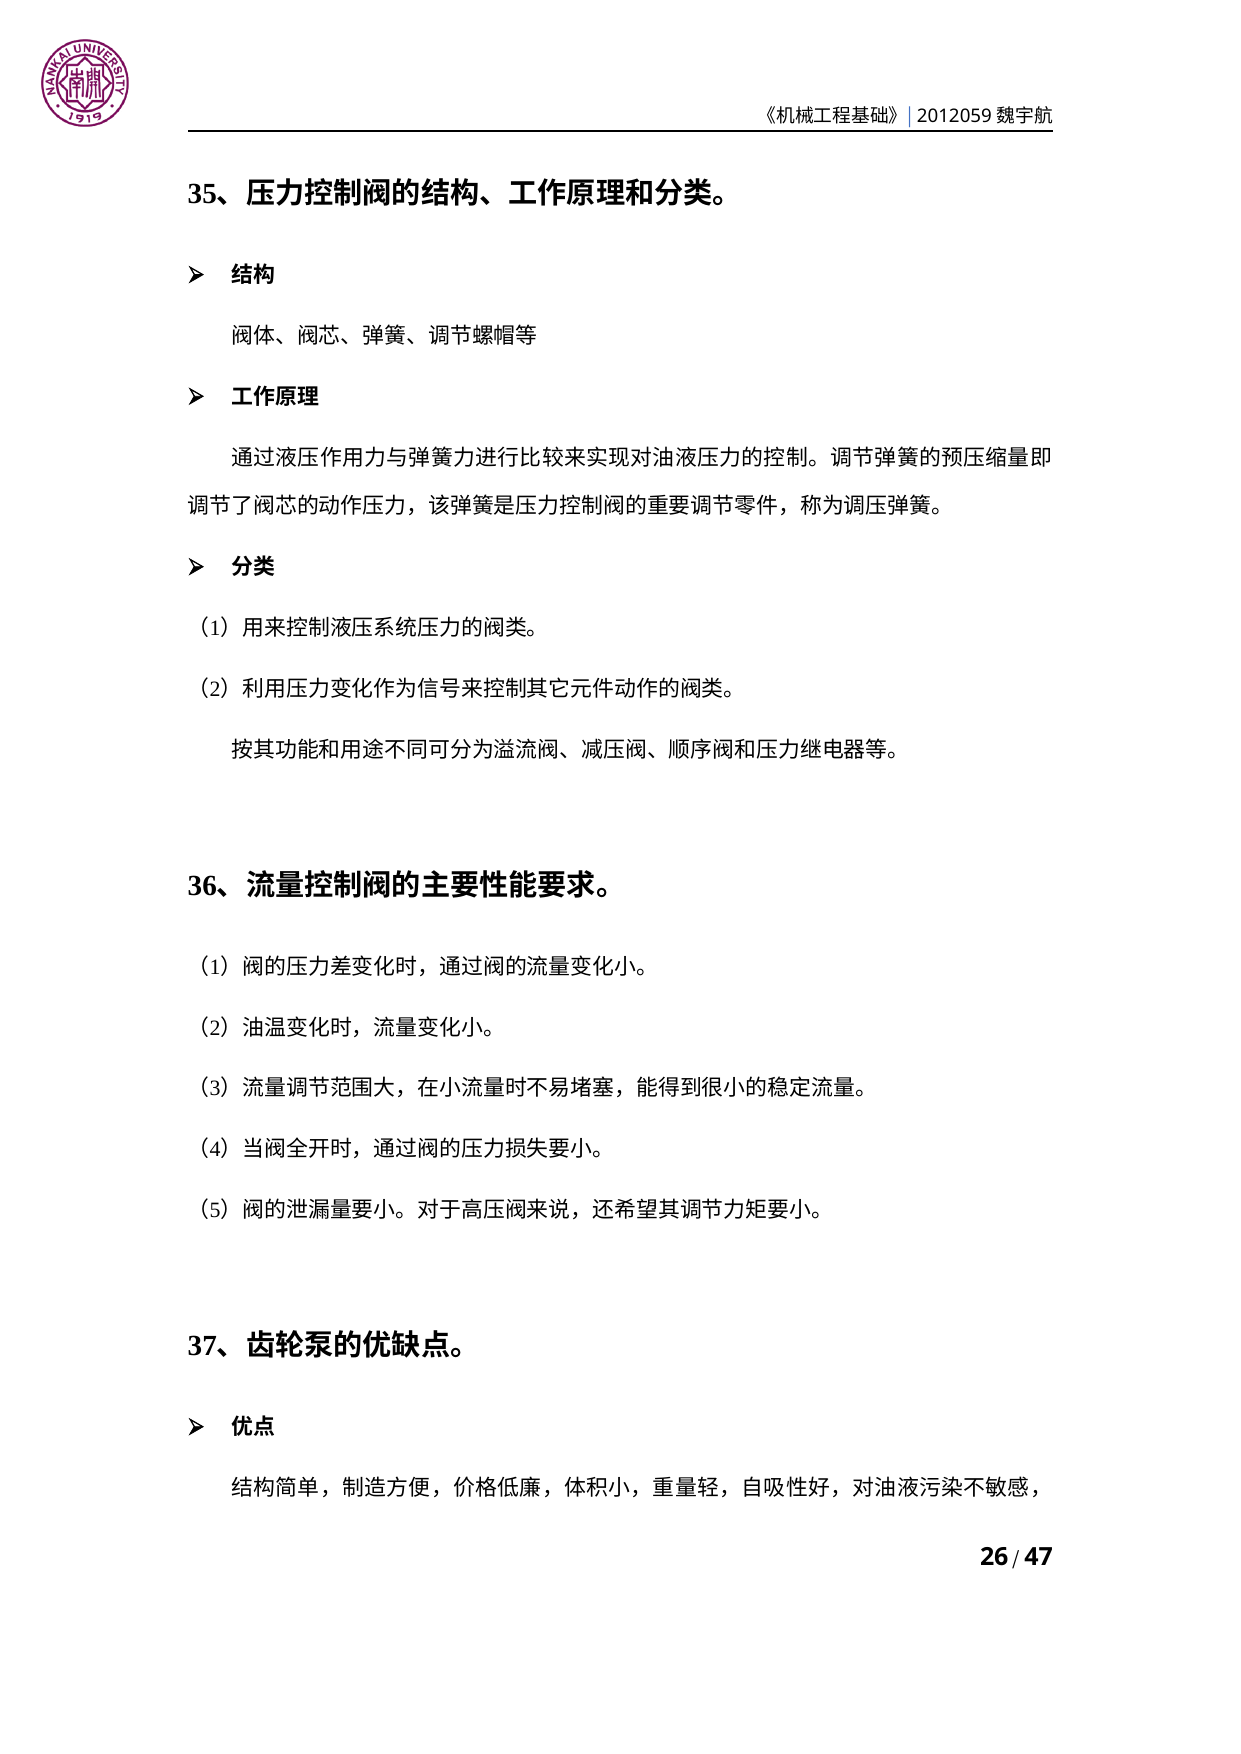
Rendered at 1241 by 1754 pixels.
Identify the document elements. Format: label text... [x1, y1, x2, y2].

text （5）阀的泄漏量要小。对于高压阀来说，还希望其调节力矩要小。 [187, 1192, 1053, 1224]
text 35、压力控制阀的结构、工作原理和分类。 [187, 158, 1053, 223]
text （2）油温变化时，流量变化小。 [187, 1009, 1053, 1042]
text 按其功能和用途不同可分为溢流阀、减压阀、顺序阀和压力继电器等。 [187, 731, 1053, 764]
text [187, 1469, 1053, 1502]
text （4）当阀全开时，通过阀的压力损失要小。 [187, 1131, 1053, 1163]
list 优点 [187, 1409, 1053, 1441]
picture [40, 38, 129, 127]
text （2）利用压力变化作为信号来控制其它元件动作的阀类。 [187, 670, 1053, 703]
text 阀体、阀芯、弹簧、调节螺帽等 [187, 317, 1053, 350]
text 36、流量控制阀的主要性能要求。 [187, 850, 1053, 915]
list 结构 [187, 257, 1053, 289]
text （1）用来控制液压系统压力的阀类。 [187, 609, 1053, 642]
text （1）阀的压力差变化时，通过阀的流量变化小。 [187, 948, 1053, 981]
text （3）流量调节范围大，在小流量时不易堵塞，能得到很小的稳定流量。 [187, 1070, 1053, 1102]
text 通过液压作用力与弹簧力进行比较来实现对油液压力的控制。调节弹簧的预压缩量即调节了阀芯的动作压力，该弹簧是压力控制阀的重要调节零件，称为调压弹簧。 [187, 439, 1053, 520]
list 工作原理 [187, 378, 1053, 411]
text 37、齿轮泵的优缺点。 [187, 1310, 1053, 1375]
list 分类 [187, 549, 1053, 581]
